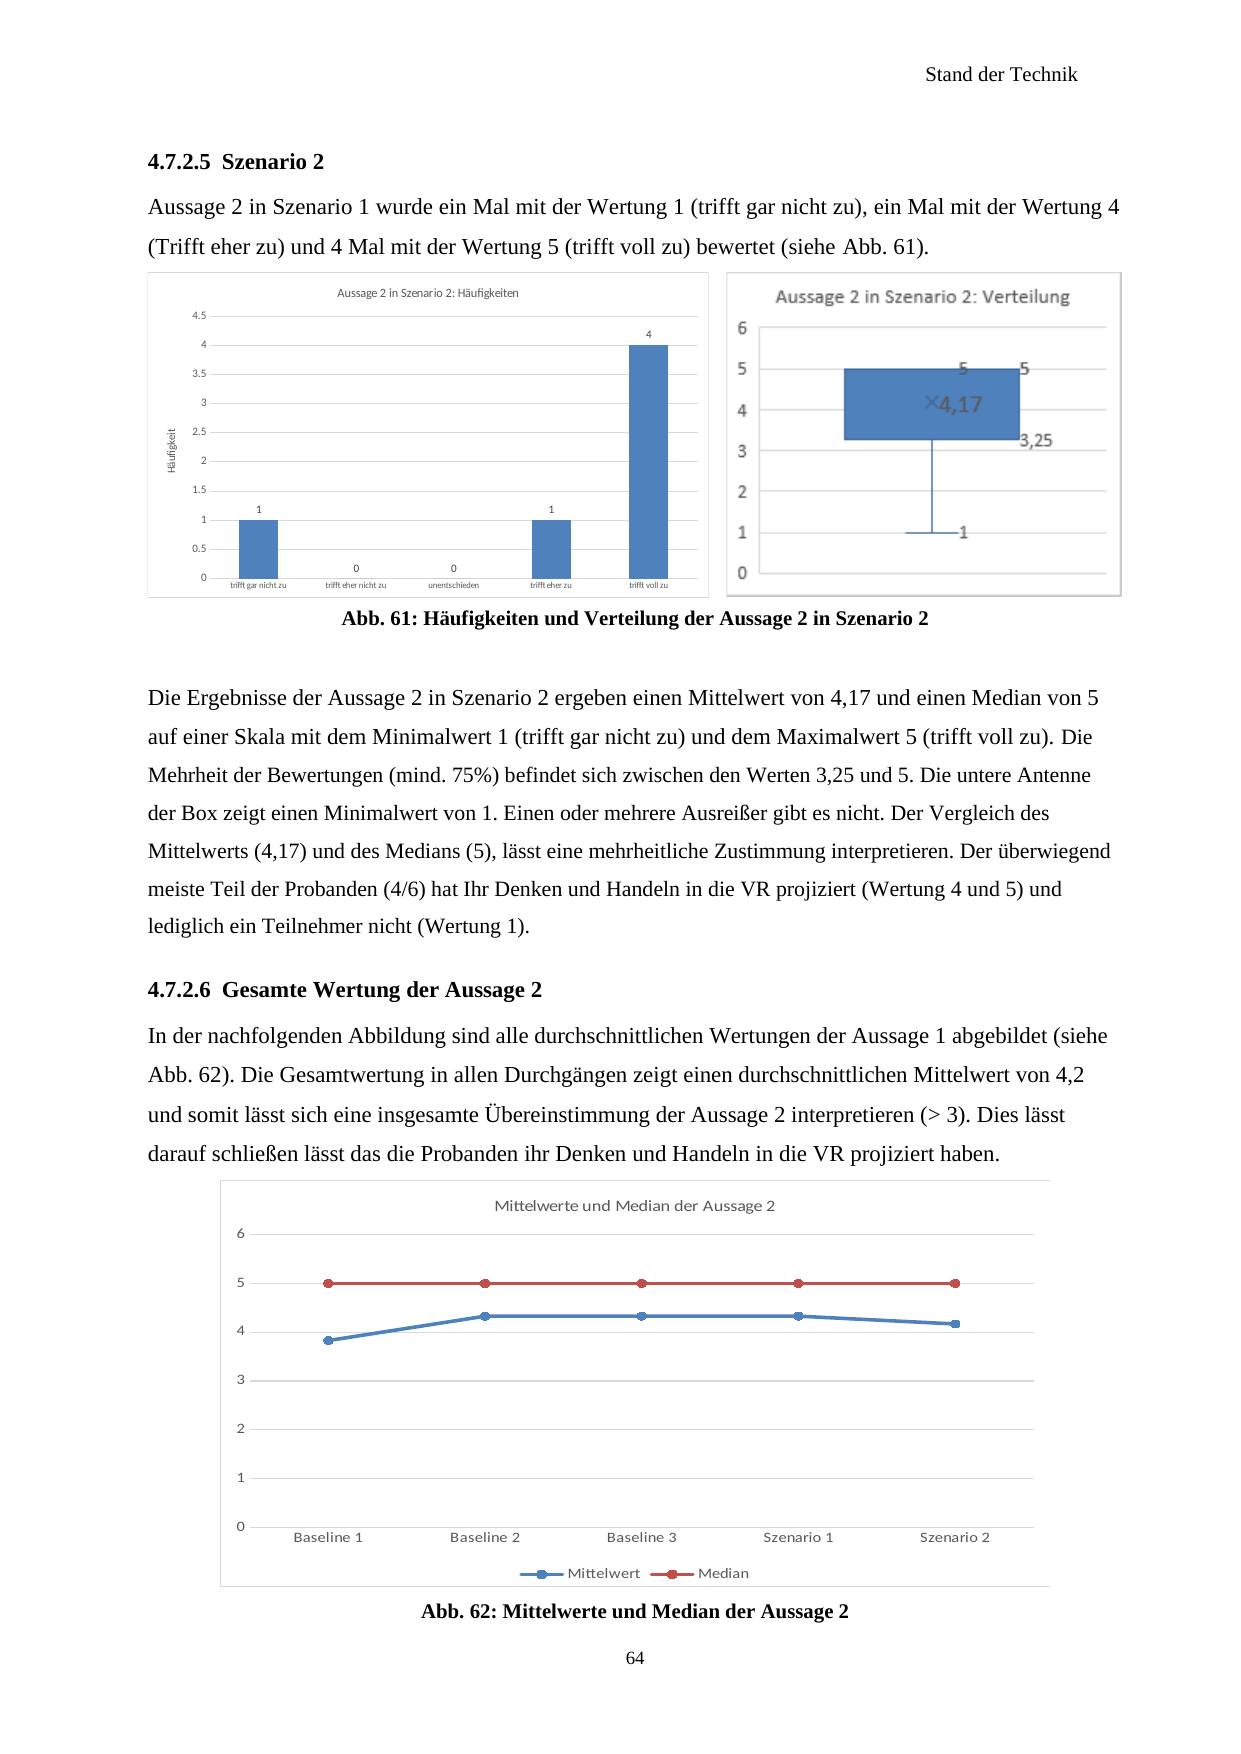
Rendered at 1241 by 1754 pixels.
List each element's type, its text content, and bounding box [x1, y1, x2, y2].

subtitle Szenario 2 [148, 148, 1122, 174]
text Die Ergebnisse der Aussage 2 in Szenario 2 ergeben einen Mittelwert von 4,17 und einen Median von 5 auf einer Skala mit dem Minimalwert 1 (trifft gar nicht zu) und dem Maximalwert 5 (trifft voll zu). Die Mehrheit der Bewertungen (mind. 75%) befindet sich zwischen den Werten 3,25 und 5. Die untere Antenne der Box zeigt einen Minimalwert von 1. Einen oder mehrere Ausreißer gibt es nicht. Der Vergleich des Mittelwerts (4,17) und des Medians (5), lässt eine mehrheitliche Zustimmung interpretieren. Der überwiegend meiste Teil der Probanden (4/6) hat Ihr Denken und Handeln in die VR projiziert (Wertung 4 und 5) und lediglich ein Teilnehmer nicht (Wertung 1). [148, 684, 1122, 939]
text Abb. 62: Mittelwerte und Median der Aussage 2 [148, 1599, 1122, 1623]
text In der nachfolgenden Abbildung sind alle durchschnittlichen Wertungen der Aussage 1 abgebildet (siehe Abb. 62). Die Gesamtwertung in allen Durchgängen zeigt einen durchschnittlichen Mittelwert von 4,2 und somit lässt sich eine insgesamte Übereinstimmung der Aussage 2 interpretieren (> 3). Dies lässt darauf schließen lässt das die Probanden ihr Denken und Handeln in die VR projiziert haben. [148, 1022, 1122, 1167]
subtitle Gesamte Wertung der Aussage 2 [148, 976, 1122, 1003]
picture [726, 272, 1123, 598]
